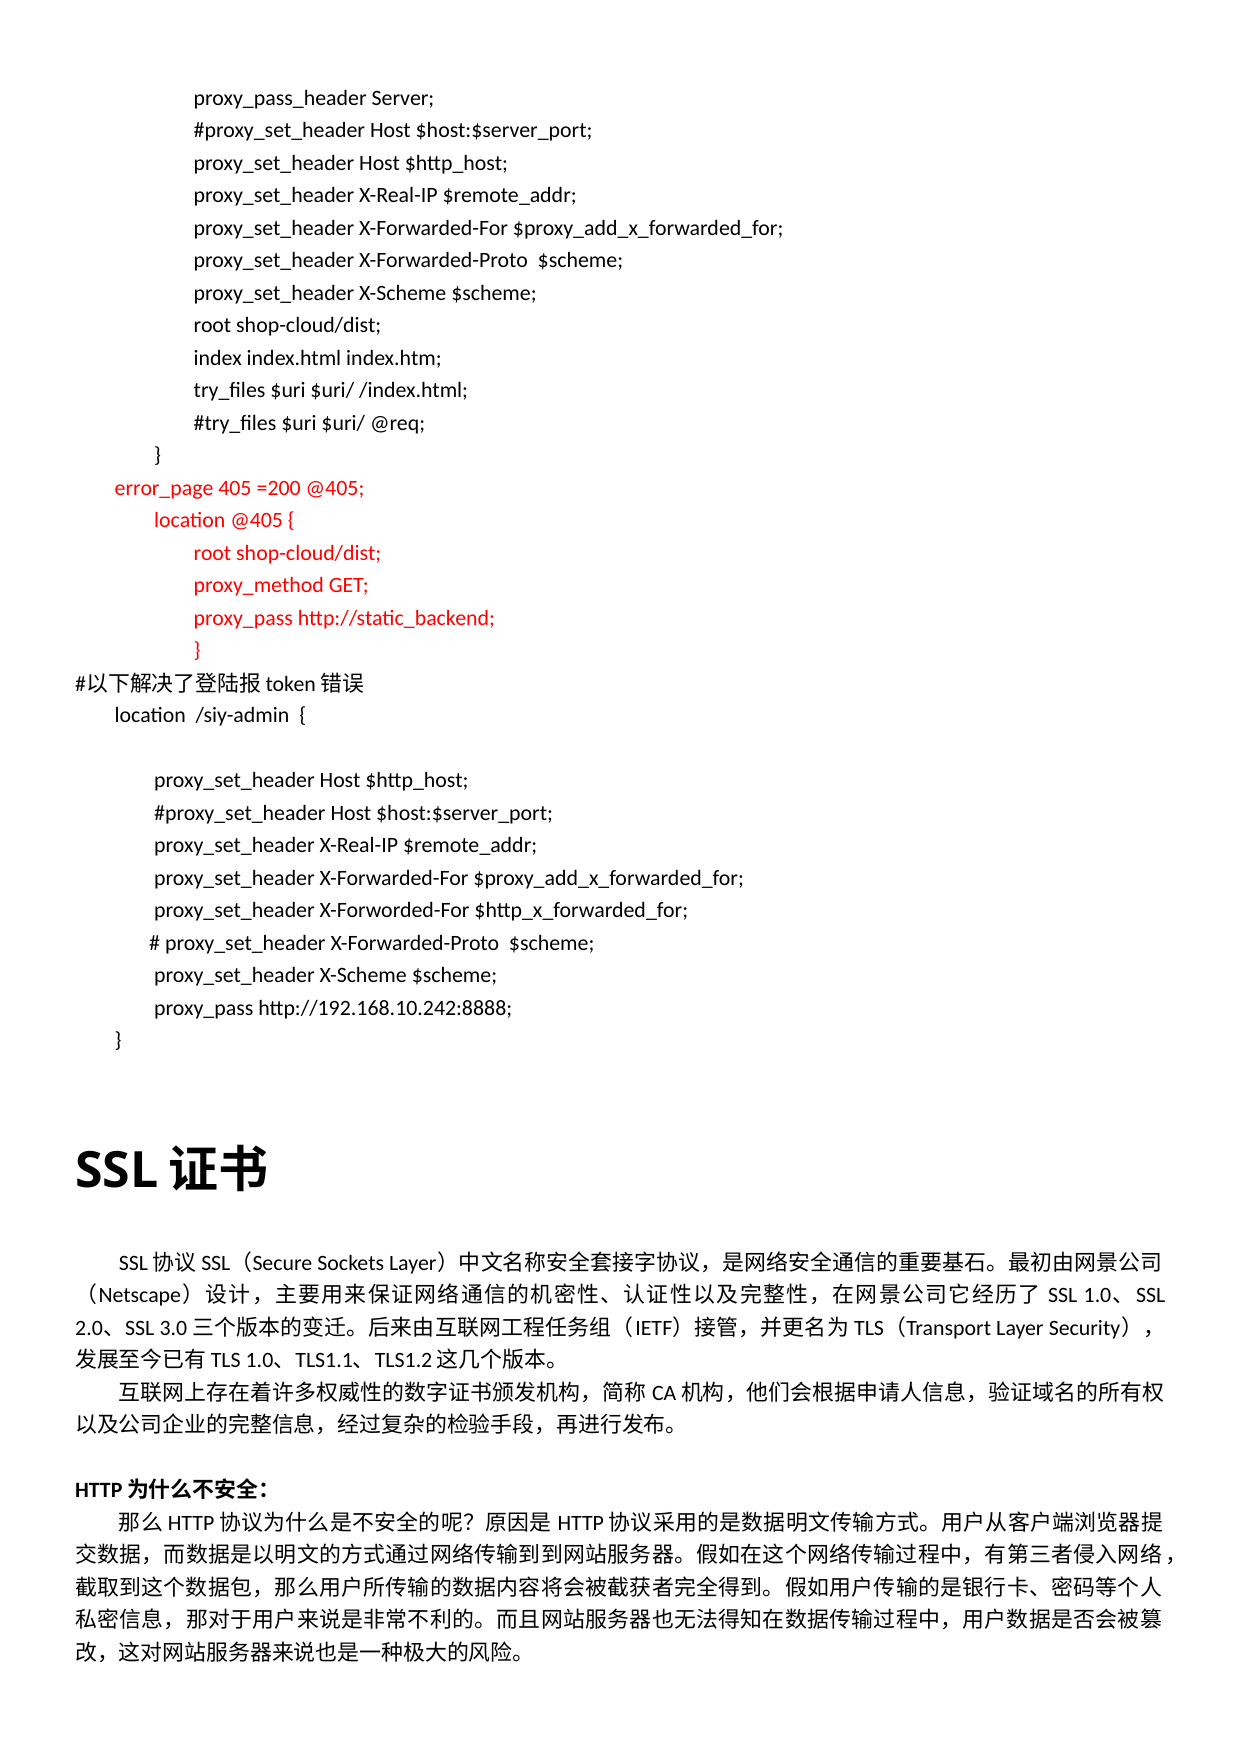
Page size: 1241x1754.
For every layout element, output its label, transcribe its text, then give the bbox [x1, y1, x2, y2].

text proxy_set_header X-Forwarded-For $proxy_add_x_forwarded_for; [75, 861, 1165, 893]
text 那么HTTP协议为什么是不安全的呢？原因是HTTP协议采用的是数据明文传输方式。用户从客户端浏览器提交数据，而数据是以明文的方式通过网络传输到到网站服务器。假如在这个网络传输过程中，有第三者侵入网络，截取到这个数据包，那么用户所传输的数据内容将会被截获者完全得到。假如用户传输的是银行卡、密码等个人私密信息，那对于用户来说是非常不利的。而且网站服务器也无法得知在数据传输过程中，用户数据是否会被篡改，这对网站服务器来说也是一种极大的风险。 [75, 1504, 1165, 1667]
text location /siy-admin { [75, 698, 1165, 731]
text index index.html index.htm; [75, 341, 1165, 373]
text #proxy_set_header Host $host:$server_port; [75, 796, 1165, 828]
text root shop-cloud/dist; [75, 308, 1165, 341]
text SSL协议SSL（Secure Sockets Layer）中文名称安全套接字协议，是网络安全通信的重要基石。最初由网景公司（Netscape）设计，主要用来保证网络通信的机密性、认证性以及完整性，在网景公司它经历了SSL 1.0、SSL 2.0、SSL 3.0三个版本的变迁。后来由互联网工程任务组（IETF）接管，并更名为TLS（Transport Layer Security），发展至今已有TLS 1.0、TLS1.1、TLS1.2这几个版本。 [75, 1244, 1165, 1374]
text root shop-cloud/dist; [75, 536, 1165, 568]
text error_page 405 =200 @405; [75, 471, 1165, 503]
text proxy_method GET; [75, 568, 1165, 601]
text proxy_set_header X-Real-IP $remote_addr; [75, 178, 1165, 211]
text #以下解决了登陆报token错误 [75, 666, 1165, 698]
text #try_files $uri $uri/ @req; [75, 406, 1165, 438]
text proxy_set_header Host $http_host; [75, 146, 1165, 178]
text # proxy_set_header X-Forwarded-Proto $scheme; [75, 926, 1165, 958]
text proxy_set_header Host $http_host; [75, 763, 1165, 796]
text HTTP为什么不安全： [75, 1472, 1165, 1504]
text location @405 { [75, 503, 1165, 536]
text proxy_set_header X-Scheme $scheme; [75, 276, 1165, 308]
text try_files $uri $uri/ /index.html; [75, 373, 1165, 406]
text #proxy_set_header Host $host:$server_port; [75, 113, 1165, 146]
text proxy_pass http://192.168.10.242:8888; [75, 991, 1165, 1023]
text proxy_set_header X-Forwarded-For $proxy_add_x_forwarded_for; [75, 211, 1165, 243]
text 互联网上存在着许多权威性的数字证书颁发机构，简称CA机构，他们会根据申请人信息，验证域名的所有权以及公司企业的完整信息，经过复杂的检验手段，再进行发布。 [75, 1374, 1165, 1439]
text proxy_set_header X-Forworded-For $http_x_forwarded_for; [75, 893, 1165, 926]
subtitle SSL证书 [75, 1117, 1165, 1215]
text proxy_set_header X-Forwarded-Proto $scheme; [75, 243, 1165, 276]
text proxy_pass http://static_backend; [75, 601, 1165, 633]
text } [75, 438, 1165, 471]
text } [75, 1023, 1165, 1056]
text proxy_set_header X-Scheme $scheme; [75, 958, 1165, 991]
text proxy_set_header X-Real-IP $remote_addr; [75, 828, 1165, 861]
text proxy_pass_header Server; [75, 81, 1165, 113]
text } [75, 633, 1165, 666]
